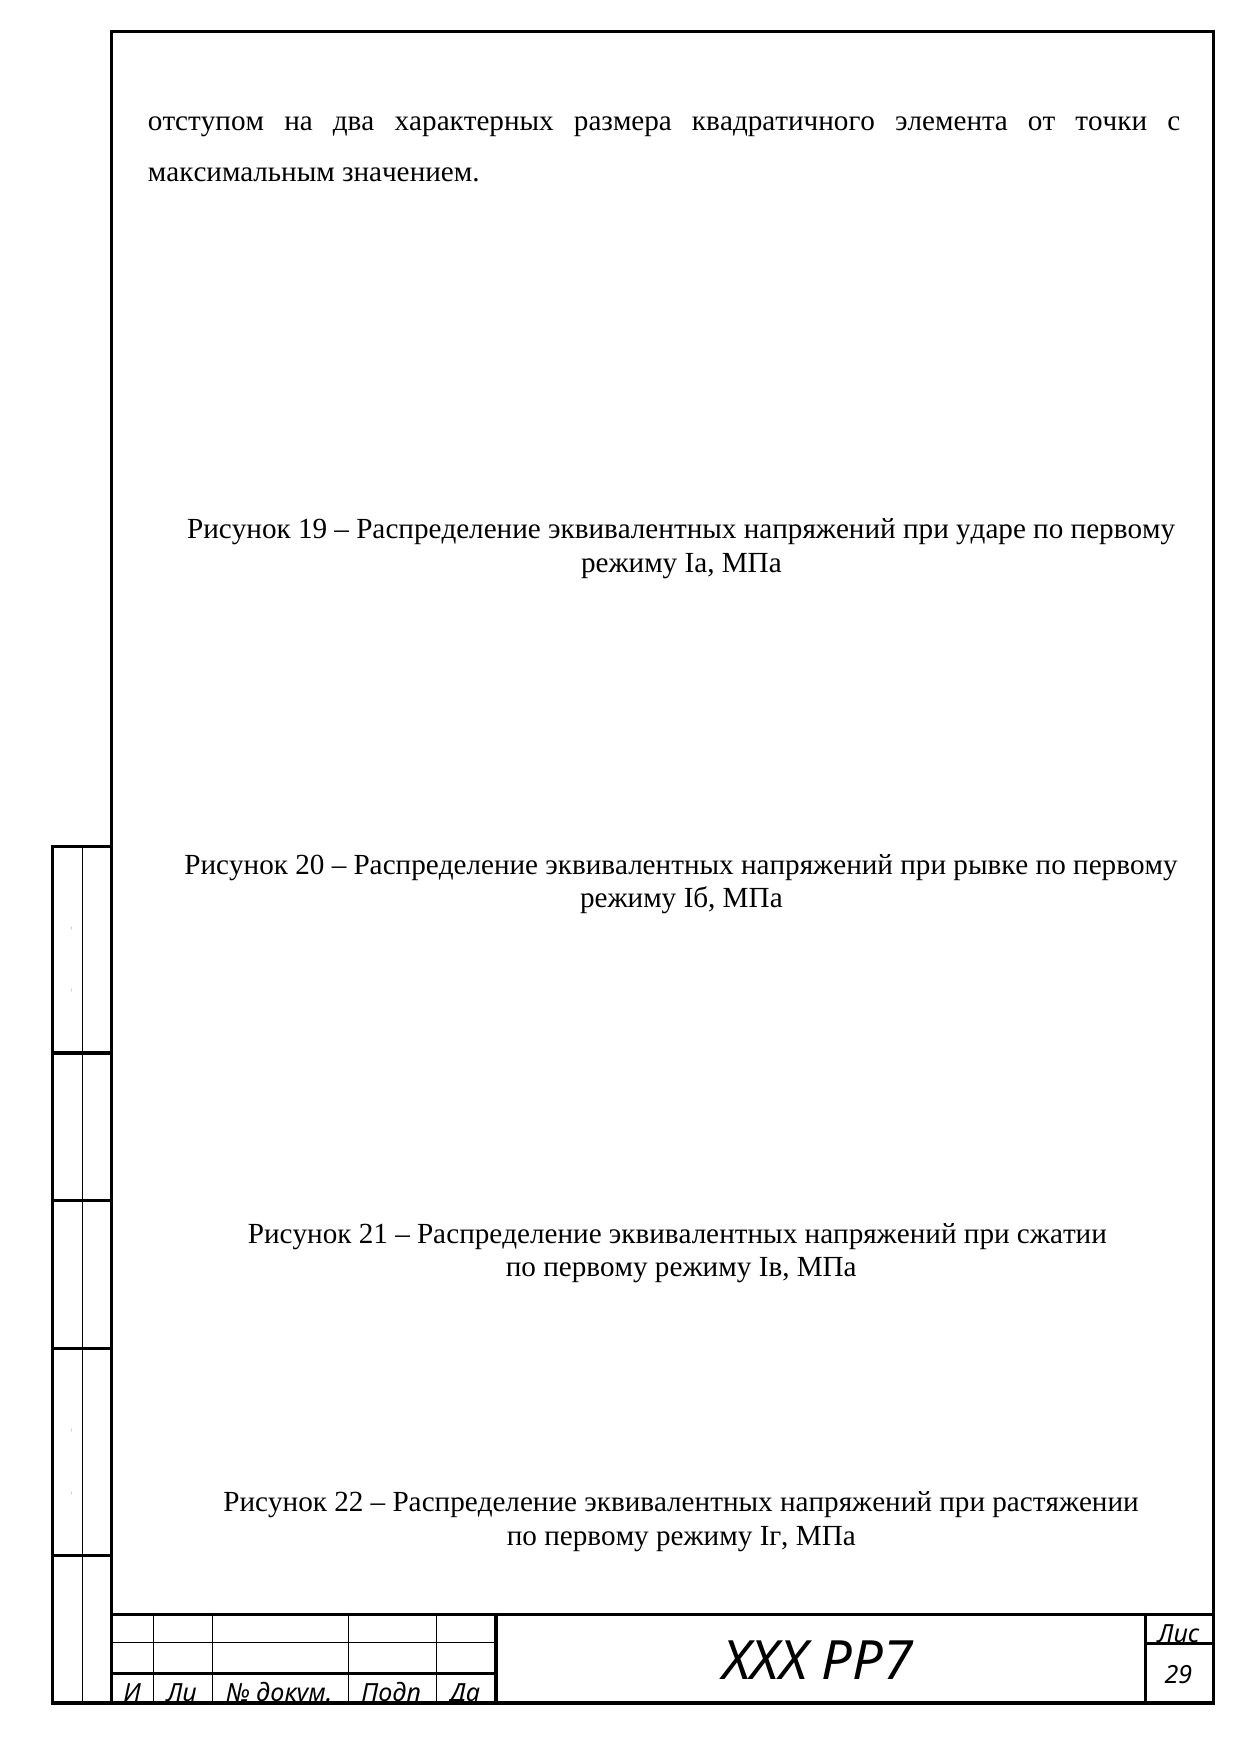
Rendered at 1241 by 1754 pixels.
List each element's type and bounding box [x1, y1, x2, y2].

table_header [148, 445, 1192, 1585]
subtitle [148, 103, 1181, 187]
